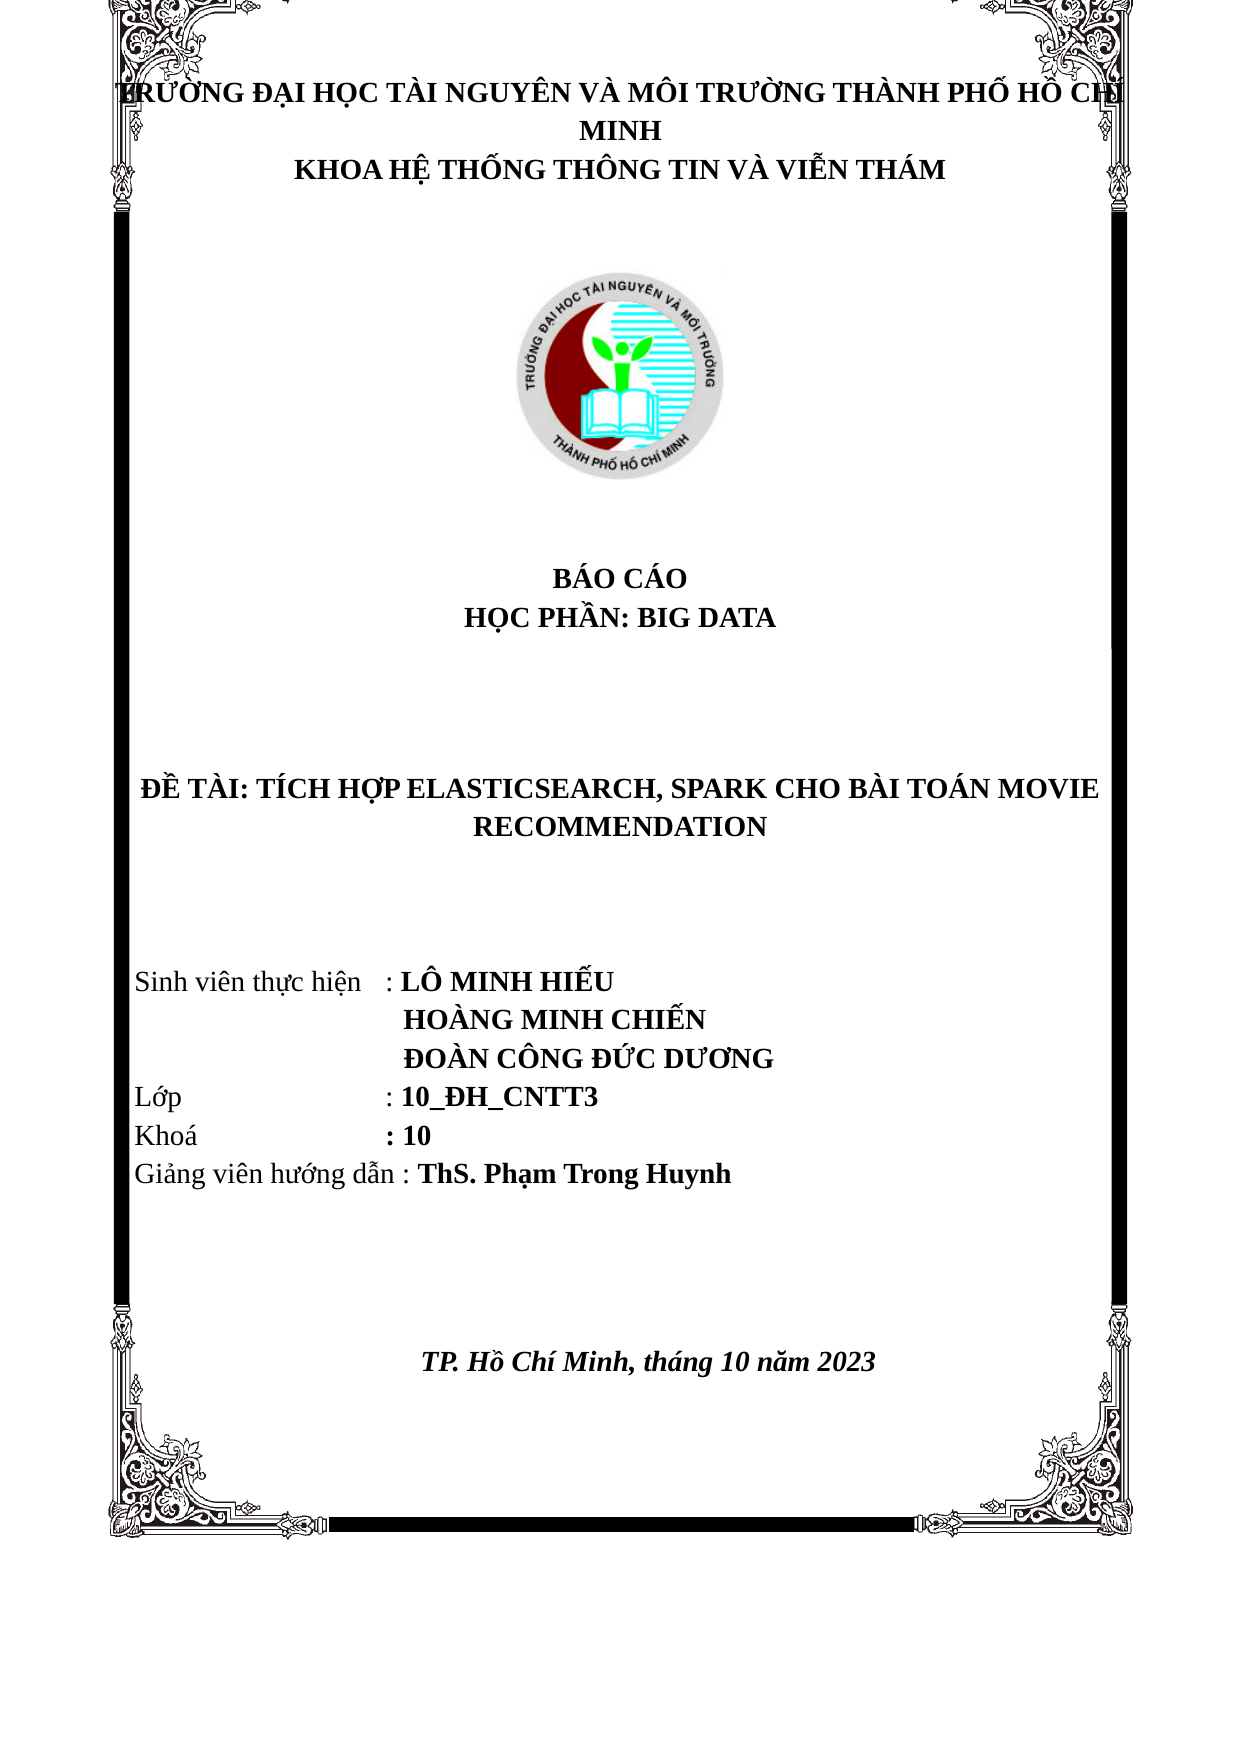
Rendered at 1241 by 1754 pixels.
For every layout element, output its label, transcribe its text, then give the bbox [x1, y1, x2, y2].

text TRƯỜNG ĐẠI HỌC TÀI NGUYÊN VÀ MÔI TRƯỜNG THÀNH PHỐ HỒ CHÍ MINH [75, 75, 1165, 147]
text HỌC PHẦN: BIG DATA [75, 600, 1165, 634]
picture [90, 147, 341, 152]
text Sinh viên thực hiện : LÔ MINH HIẾU [75, 964, 1165, 997]
picture [899, 1377, 1151, 1546]
text TP. Hồ Chí Minh, tháng 10 năm 2023 [75, 1344, 1165, 1377]
text BÁO CÁO [75, 562, 1165, 595]
picture [514, 267, 726, 481]
picture [90, 0, 341, 75]
text HOÀNG MINH CHIẾN [75, 1002, 1165, 1036]
picture [90, 1267, 341, 1344]
picture [899, 1265, 1151, 1344]
picture [899, 186, 1151, 247]
text ĐỀ TÀI: TÍCH HỢP ELASTICSEARCH, SPARK CHO BÀI TOÁN MOVIE RECOMMENDATION [75, 771, 1165, 843]
text Giảng viên hướng dẫn : ThS. Phạm Trong Huynh [75, 1156, 1165, 1190]
picture [90, 186, 341, 247]
picture [899, 147, 1151, 152]
picture [90, 1377, 341, 1548]
picture [899, 0, 1151, 75]
text Lớp : 10_ĐH_CNTT3 [75, 1079, 1165, 1113]
text ĐOÀN CÔNG ĐỨC DƯƠNG [75, 1041, 1165, 1074]
text Khoá : 10 [75, 1118, 1165, 1151]
text KHOA HỆ THỐNG THÔNG TIN VÀ VIỄN THÁM [75, 152, 1165, 186]
